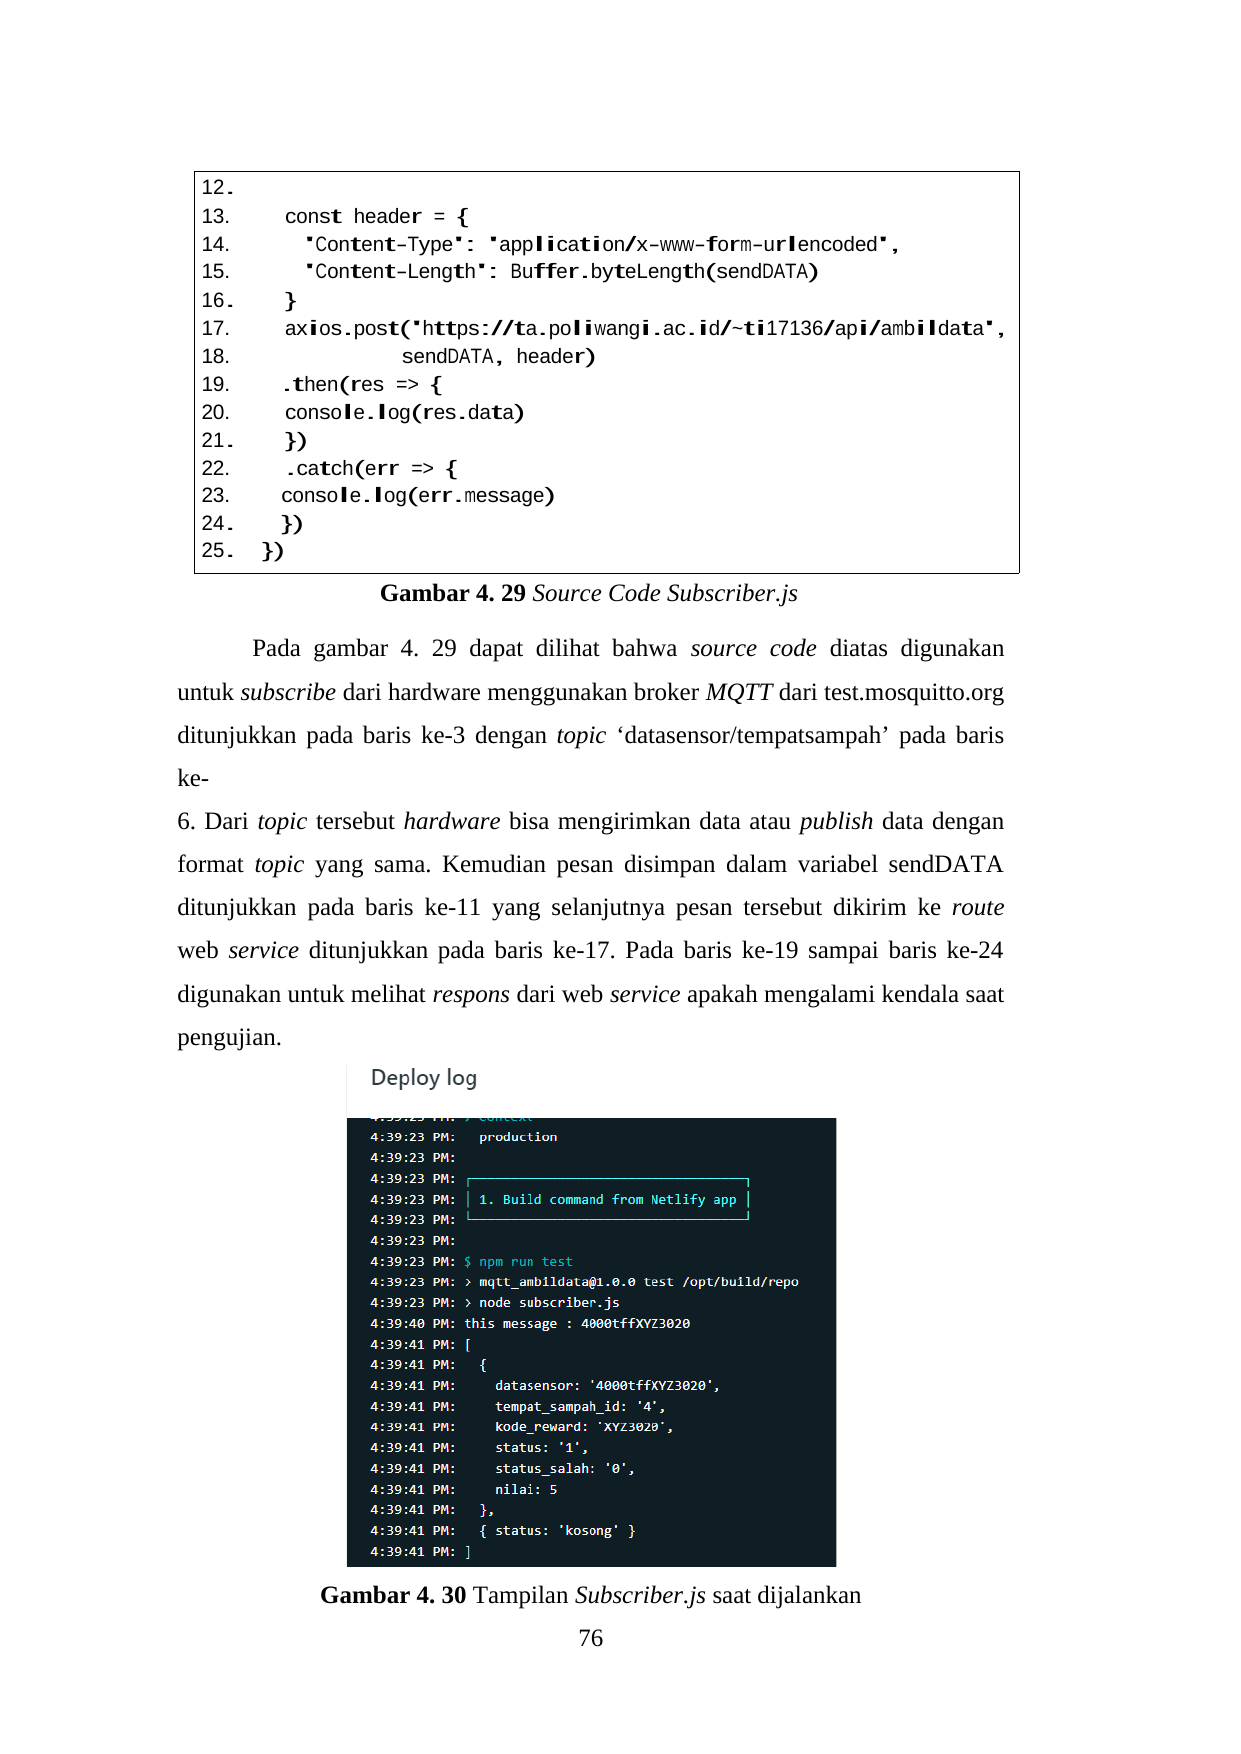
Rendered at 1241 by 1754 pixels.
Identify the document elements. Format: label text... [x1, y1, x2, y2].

text 6. Dari topic tersebut hardware bisa mengirimkan data atau publish data dengan format topic yang sama. Kemudian pesan disimpan dalam variabel sendDATA ditunjukkan pada baris ke-11 yang selanjutnya pesan tersebut dikirim ke route web service ditunjukkan pada baris ke-17. Pada baris ke-19 sampai baris ke-24 digunakan untuk melihat respons dari web service apakah mengalami kendala saat pengujian. [177, 806, 1004, 1051]
picture [346, 1065, 837, 1567]
text Pada gambar 4. 29 dapat dilihat bahwa source code diatas digunakan untuk subscribe dari hardware menggunakan broker MQTT dari test.mosquitto.org ditunjukkan pada baris ke-3 dengan topic ‘datasensor/tempatsampah’ pada baris ke- [177, 633, 1004, 792]
text Gambar 4. 30 Tampilan Subscriber.js saat dijalankan [262, 1580, 919, 1609]
text Gambar 4. 29 Source Code Subscriber.js [265, 578, 913, 607]
